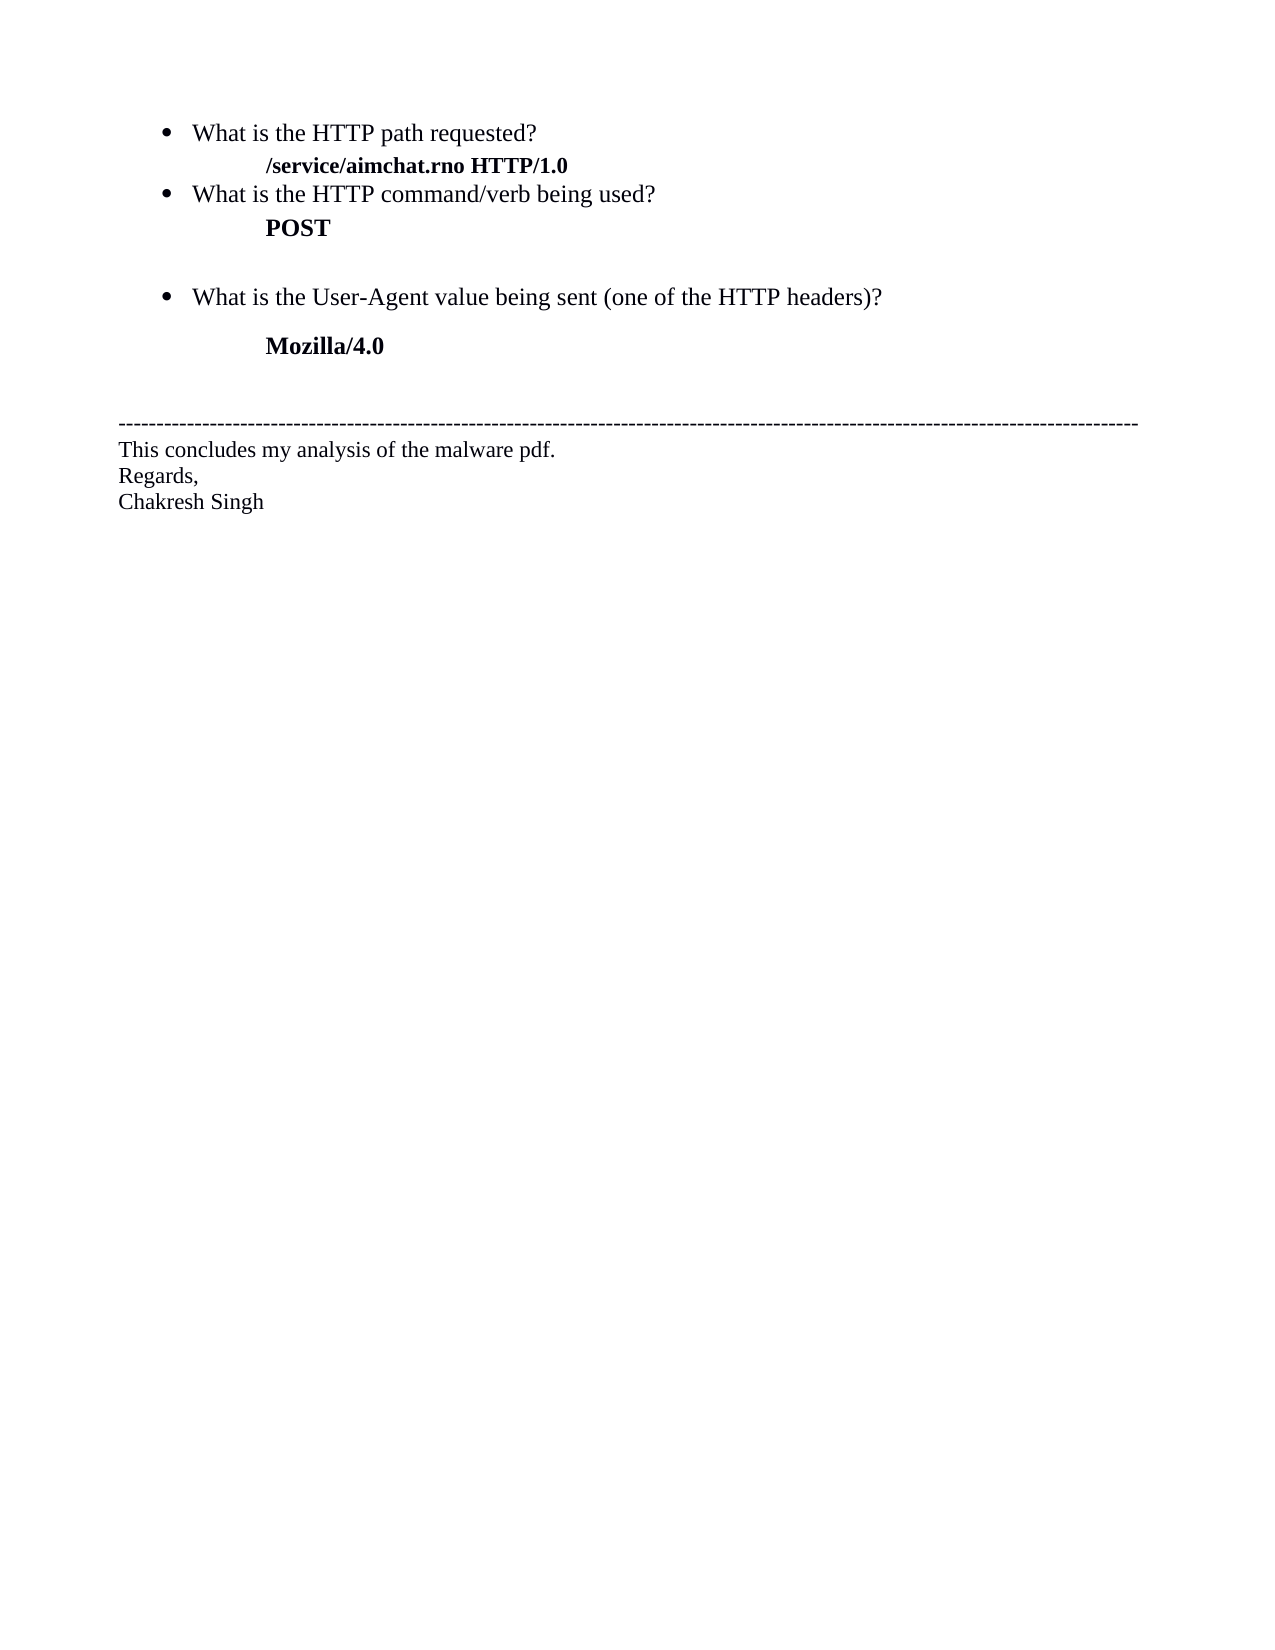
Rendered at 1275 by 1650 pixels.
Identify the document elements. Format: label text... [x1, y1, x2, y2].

text /service/aimchat.rno HTTP/1.0 [118, 153, 1157, 179]
list What is the User-Agent value being sent (one of the HTTP headers)? [162, 282, 1157, 311]
list What is the HTTP path requested? [162, 118, 1157, 147]
text -------------------------------------------------------------------------------------------------------------------------------------- [118, 409, 1157, 436]
list Mozilla/4.0 [265, 331, 1157, 360]
text Chakresh Singh [118, 488, 1157, 515]
text This concludes my analysis of the malware pdf. [118, 436, 1157, 462]
list What is the HTTP command/verb being used? [162, 179, 1157, 208]
text Regards, [118, 462, 1157, 488]
list POST [265, 213, 1157, 242]
